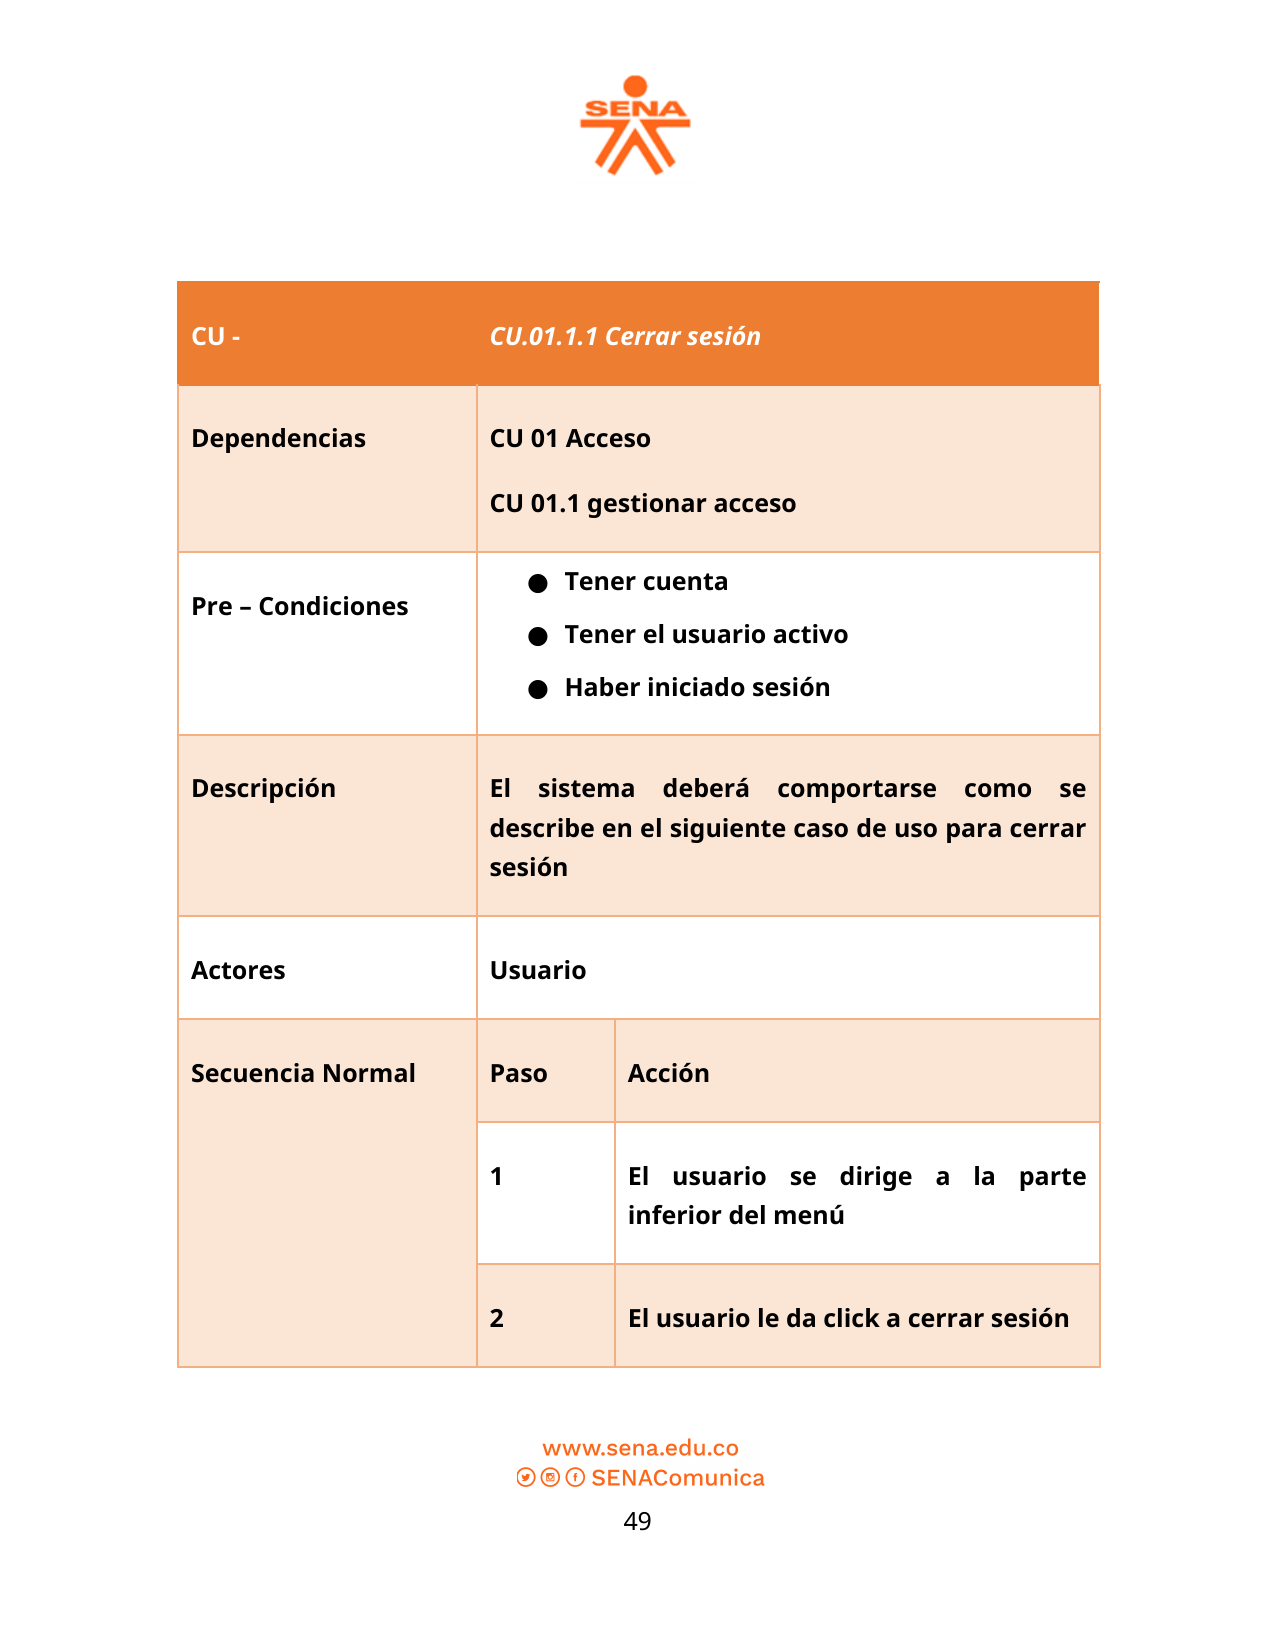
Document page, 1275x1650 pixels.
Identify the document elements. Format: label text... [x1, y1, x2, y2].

table_cell 2 [478, 1265, 614, 1366]
table_cell Acción [616, 1020, 1099, 1121]
table_cell Dependencias [179, 386, 476, 551]
table_cell El usuario se dirige a la parte inferior del menú [616, 1123, 1099, 1263]
table_header CU - [179, 283, 477, 384]
table_cell 1 [478, 1123, 614, 1263]
table_cell El usuario le da click a cerrar sesión [616, 1265, 1099, 1366]
table_cell Tener cuenta Tener el usuario activo Haber iniciado sesión [478, 553, 1099, 733]
table_cell Usuario [478, 917, 1099, 1018]
table_cell Descripción [179, 736, 476, 915]
table_cell El sistema deberá comportarse como se describe en el siguiente caso de uso para cerrar sesión [478, 736, 1099, 915]
table_header CU.01.1.1 Cerrar sesión [477, 283, 1099, 384]
picture [517, 1436, 765, 1487]
picture [573, 73, 702, 184]
table_cell Paso [478, 1020, 614, 1121]
table_cell Pre – Condiciones [179, 553, 476, 733]
table_cell Secuencia Normal [179, 1020, 476, 1366]
table_cell CU 01 Acceso CU 01.1 gestionar acceso [478, 386, 1099, 551]
table_cell Actores [179, 917, 476, 1018]
